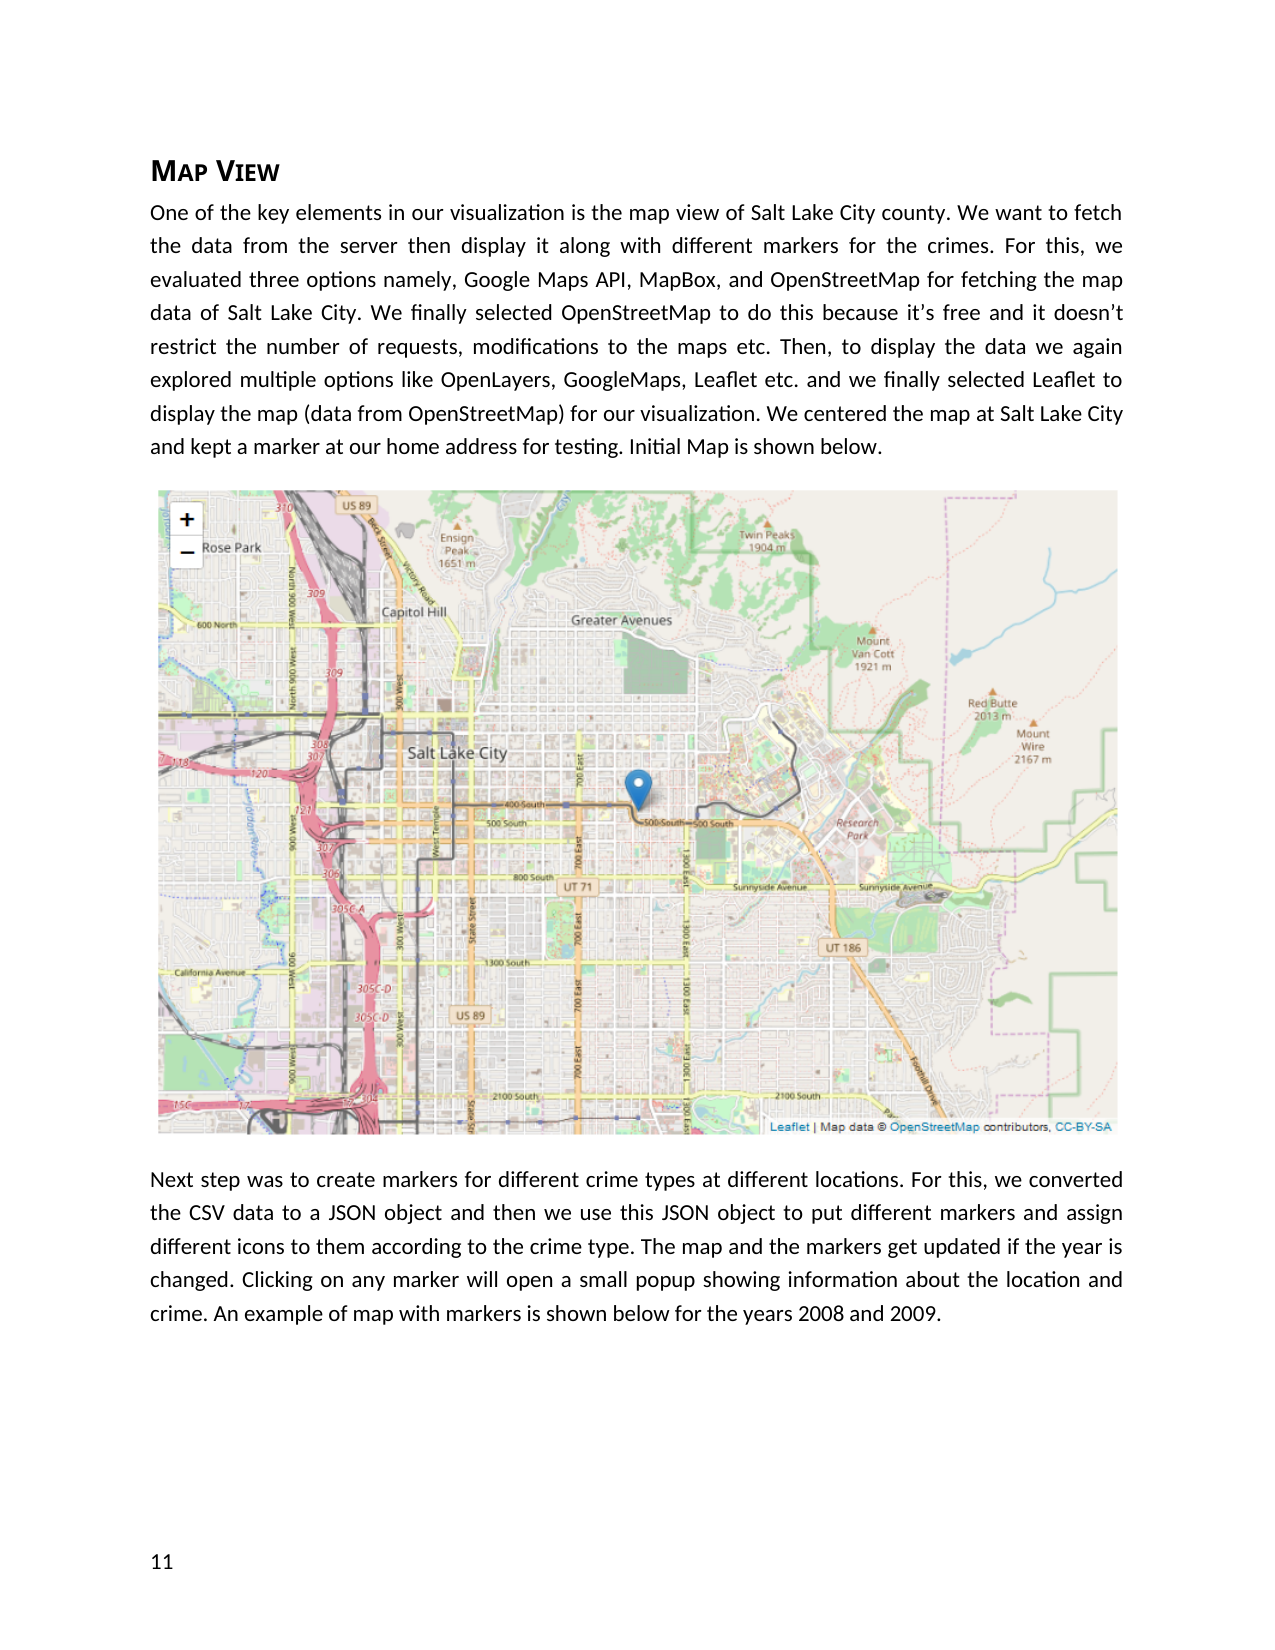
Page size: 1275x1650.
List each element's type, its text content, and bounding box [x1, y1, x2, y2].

text Next step was to create markers for different crime types at different locations. For this, we converted the CSV data to a JSON object and then we use this JSON object to put different markers and assign different icons to them according to the crime type. The map and the markers get updated if the year is changed. Clicking on any marker will open a small popup showing information about the location and crime. An example of map with markers is shown below for the years 2008 and 2009. [150, 1165, 1125, 1327]
text One of the key elements in our visualization is the map view of Salt Lake City county. We want to fetch the data from the server then display it along with different markers for the crimes. For this, we evaluated three options namely, Google Maps API, MapBox, and OpenStreetMap for fetching the map data of Salt Lake City. We finally selected OpenStreetMap to do this because it’s free and it doesn’t restrict the number of requests, modifications to the maps etc. Then, to display the data we again explored multiple options like OpenLayers, GoogleMaps, Leaflet etc. and we finally selected Leaflet to display the map (data from OpenStreetMap) for our visualization. We centered the map at Salt Lake City and kept a marker at our home address for testing. Initial Map is shown below. [150, 198, 1125, 460]
picture [150, 482, 1125, 1143]
subtitle Map View [150, 150, 1125, 190]
